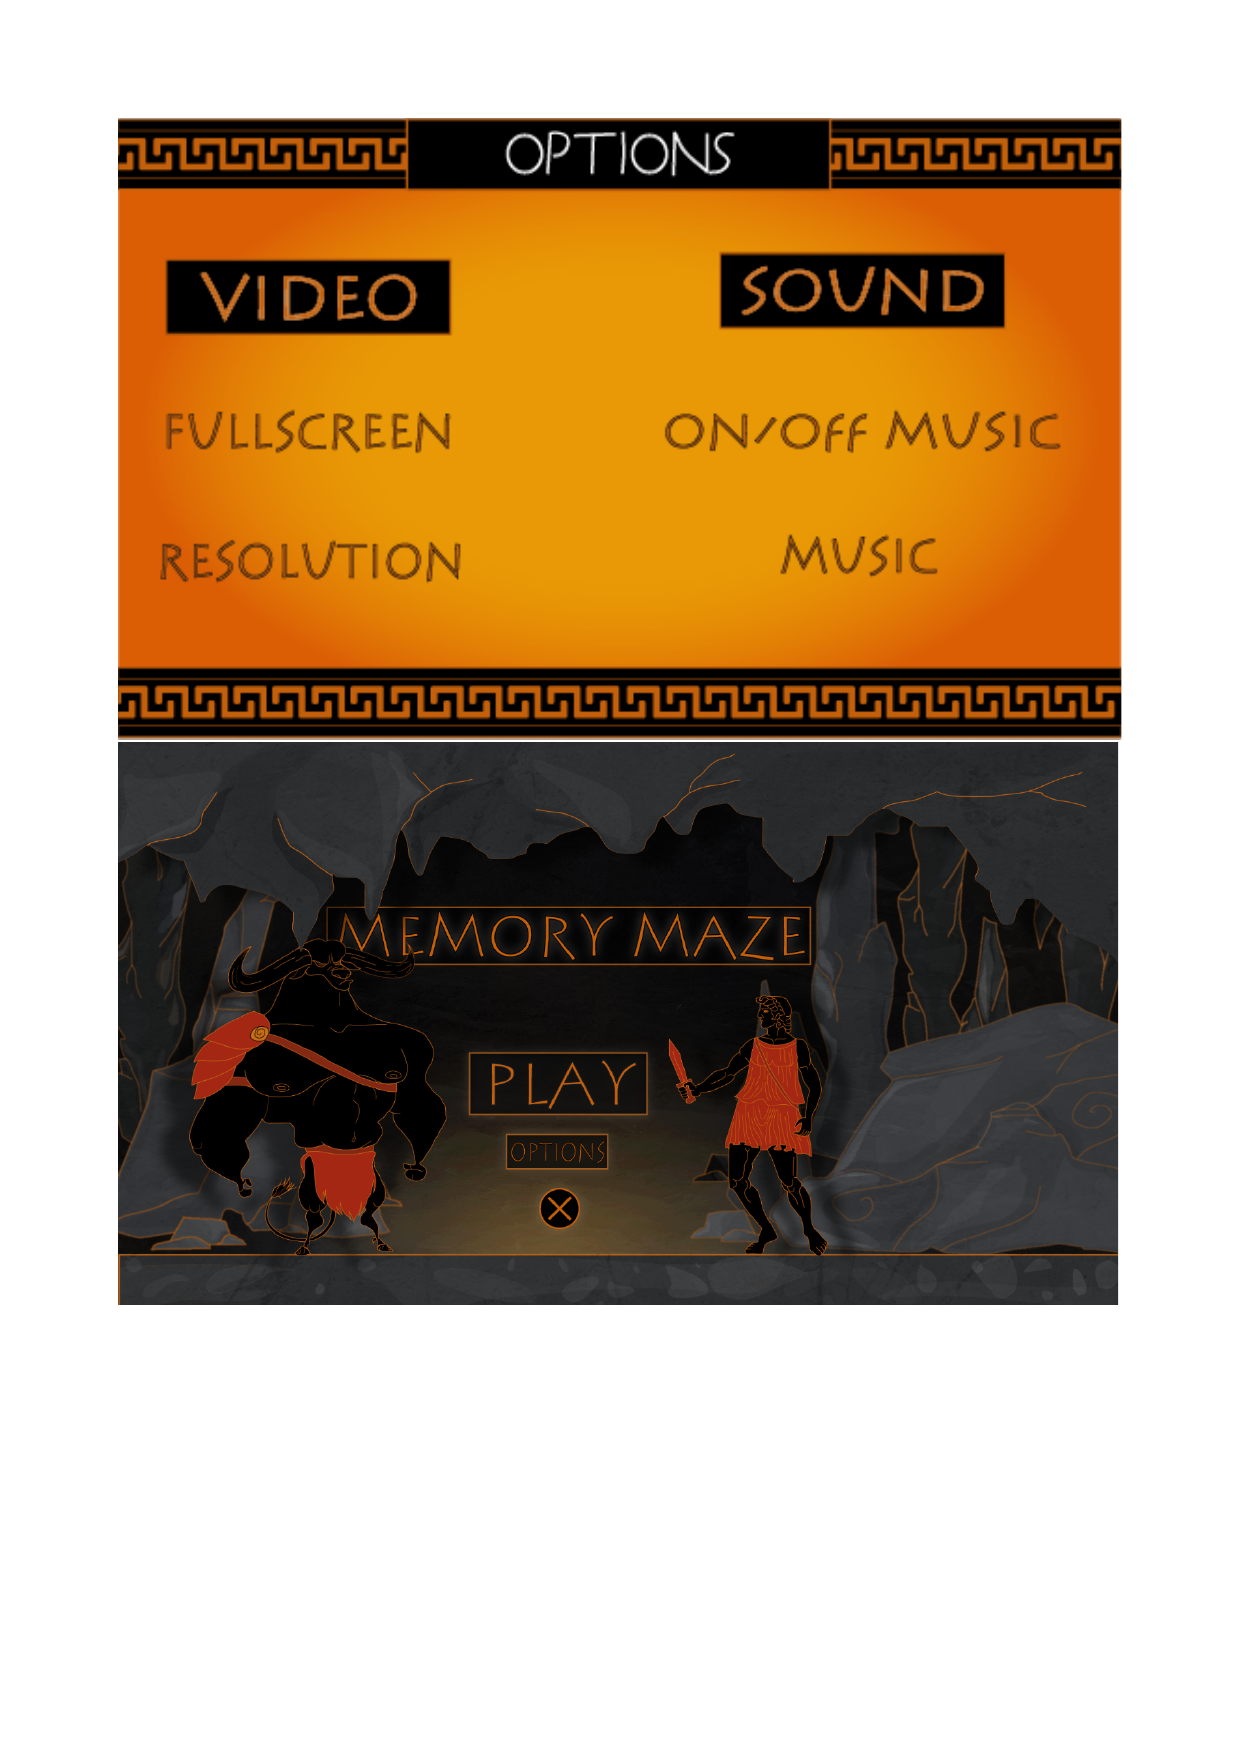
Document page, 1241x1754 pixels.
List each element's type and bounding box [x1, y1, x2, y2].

picture [118, 742, 1119, 1305]
picture [118, 118, 1122, 740]
